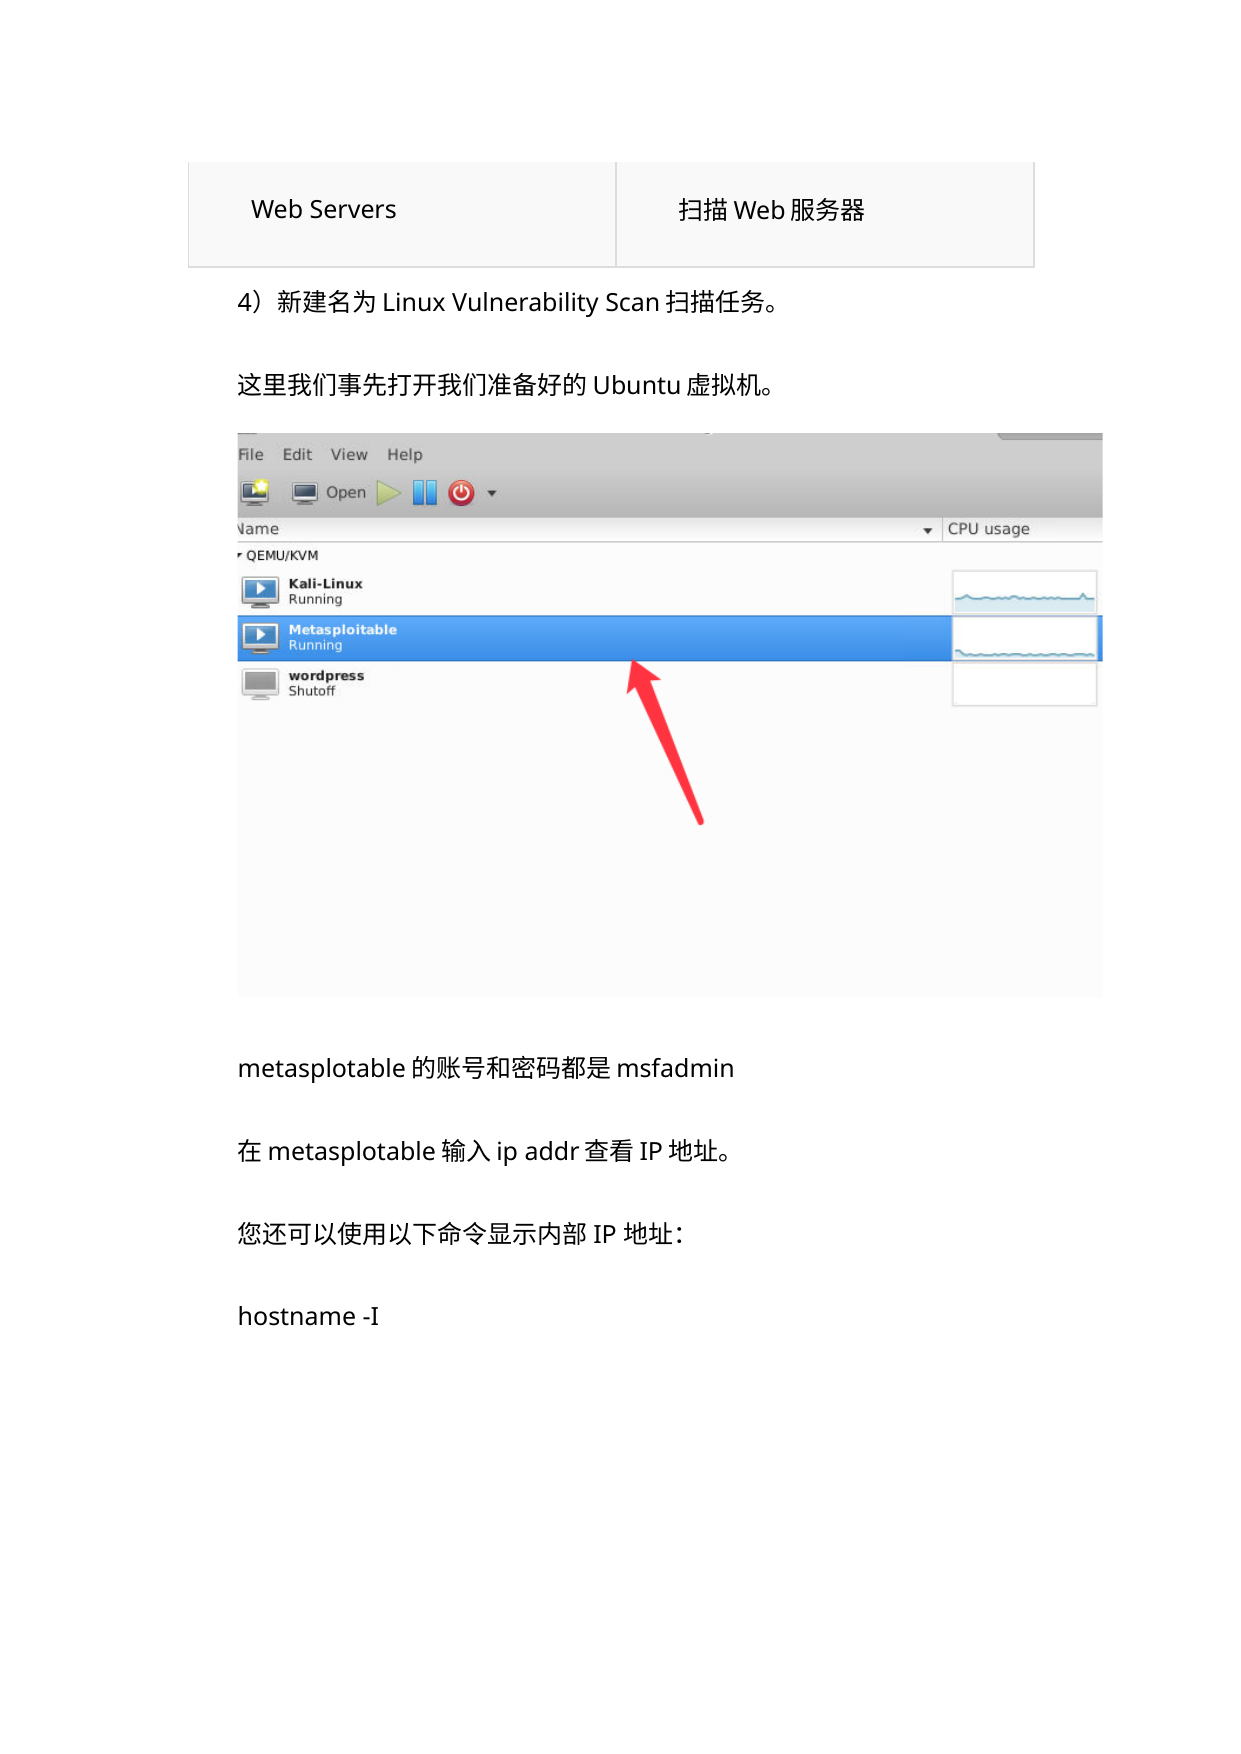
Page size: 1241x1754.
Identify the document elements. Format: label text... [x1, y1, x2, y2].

text metasplotable的账号和密码都是msfadmin [187, 1034, 1053, 1099]
text 这里我们事先打开我们准备好的Ubuntu虚拟机。 [187, 351, 1053, 416]
table_cell Web Servers [189, 162, 615, 266]
text 4）新建名为Linux Vulnerability Scan扫描任务。 [187, 268, 1053, 333]
text hostname -I [187, 1283, 1053, 1348]
picture [237, 433, 1103, 997]
text 在metasplotable输入ip addr查看IP地址。 [187, 1117, 1053, 1182]
table_cell 扫描Web服务器 [617, 162, 1033, 266]
text 您还可以使用以下命令显示内部 IP 地址： [187, 1200, 1053, 1265]
